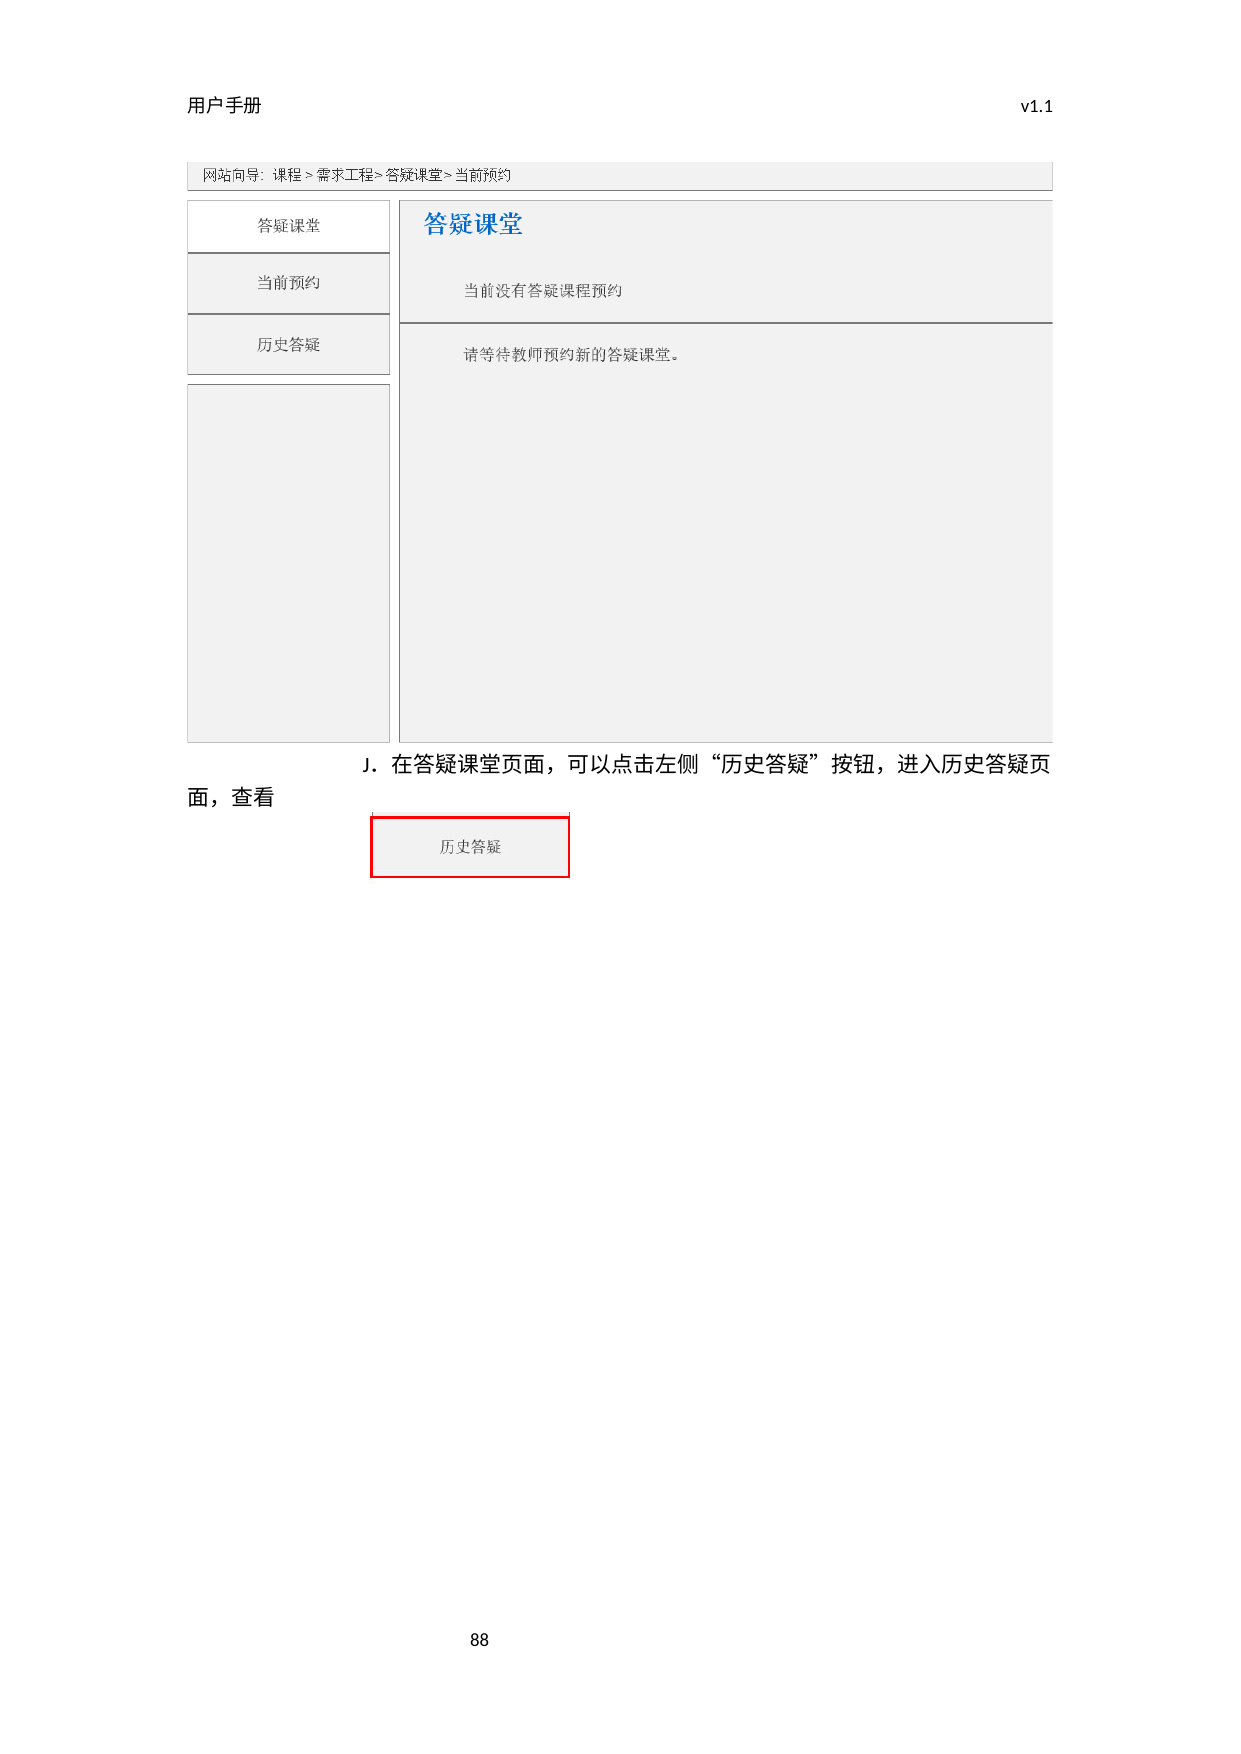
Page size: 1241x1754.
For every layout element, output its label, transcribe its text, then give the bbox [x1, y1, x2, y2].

text J．在答疑课堂页面，可以点击左侧“历史答疑”按钮，进入历史答疑页面，查看 [187, 747, 1053, 812]
picture [187, 162, 1053, 743]
picture [362, 812, 572, 884]
